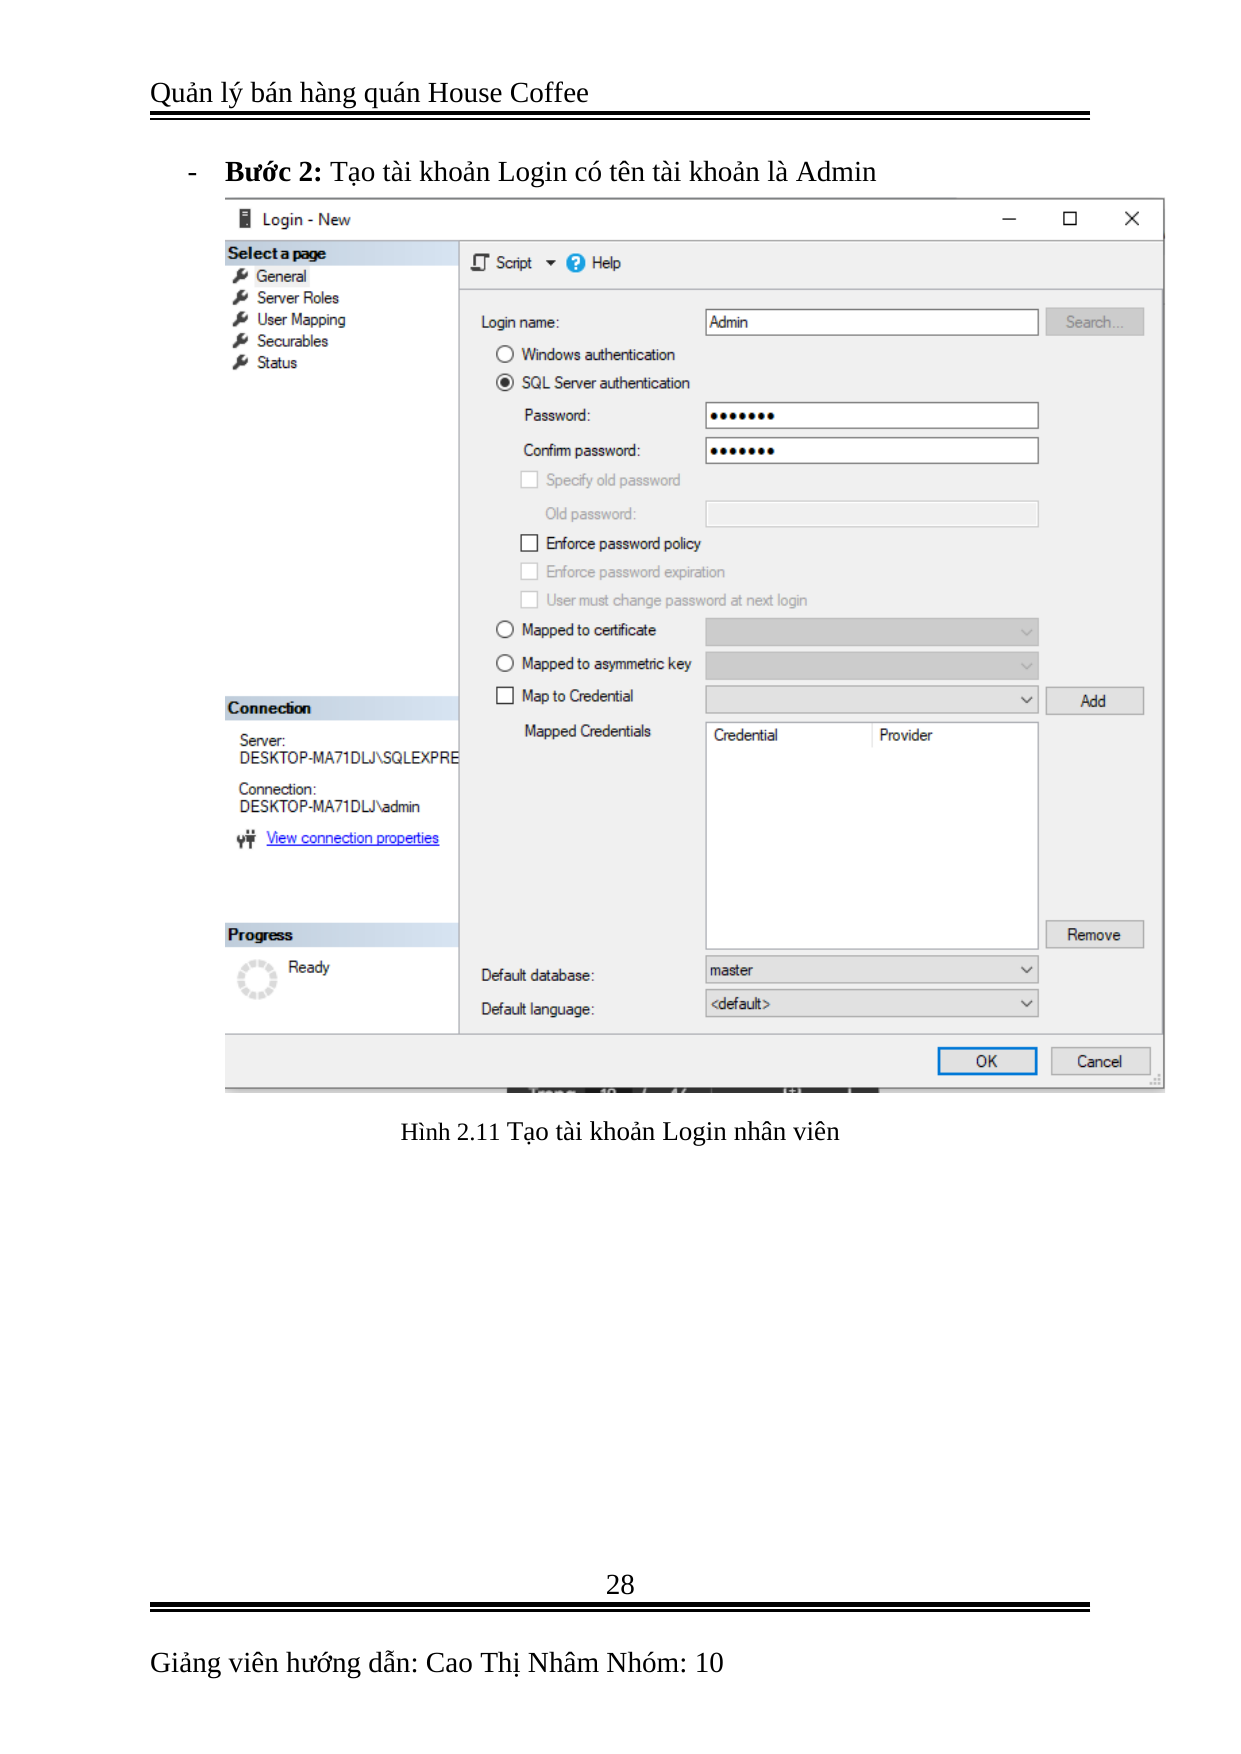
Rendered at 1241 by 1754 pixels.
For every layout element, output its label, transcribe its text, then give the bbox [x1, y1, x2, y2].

picture [225, 197, 1166, 1093]
text Hình 2.11 Tạo tài khoản Login nhân viên [150, 1116, 1090, 1147]
